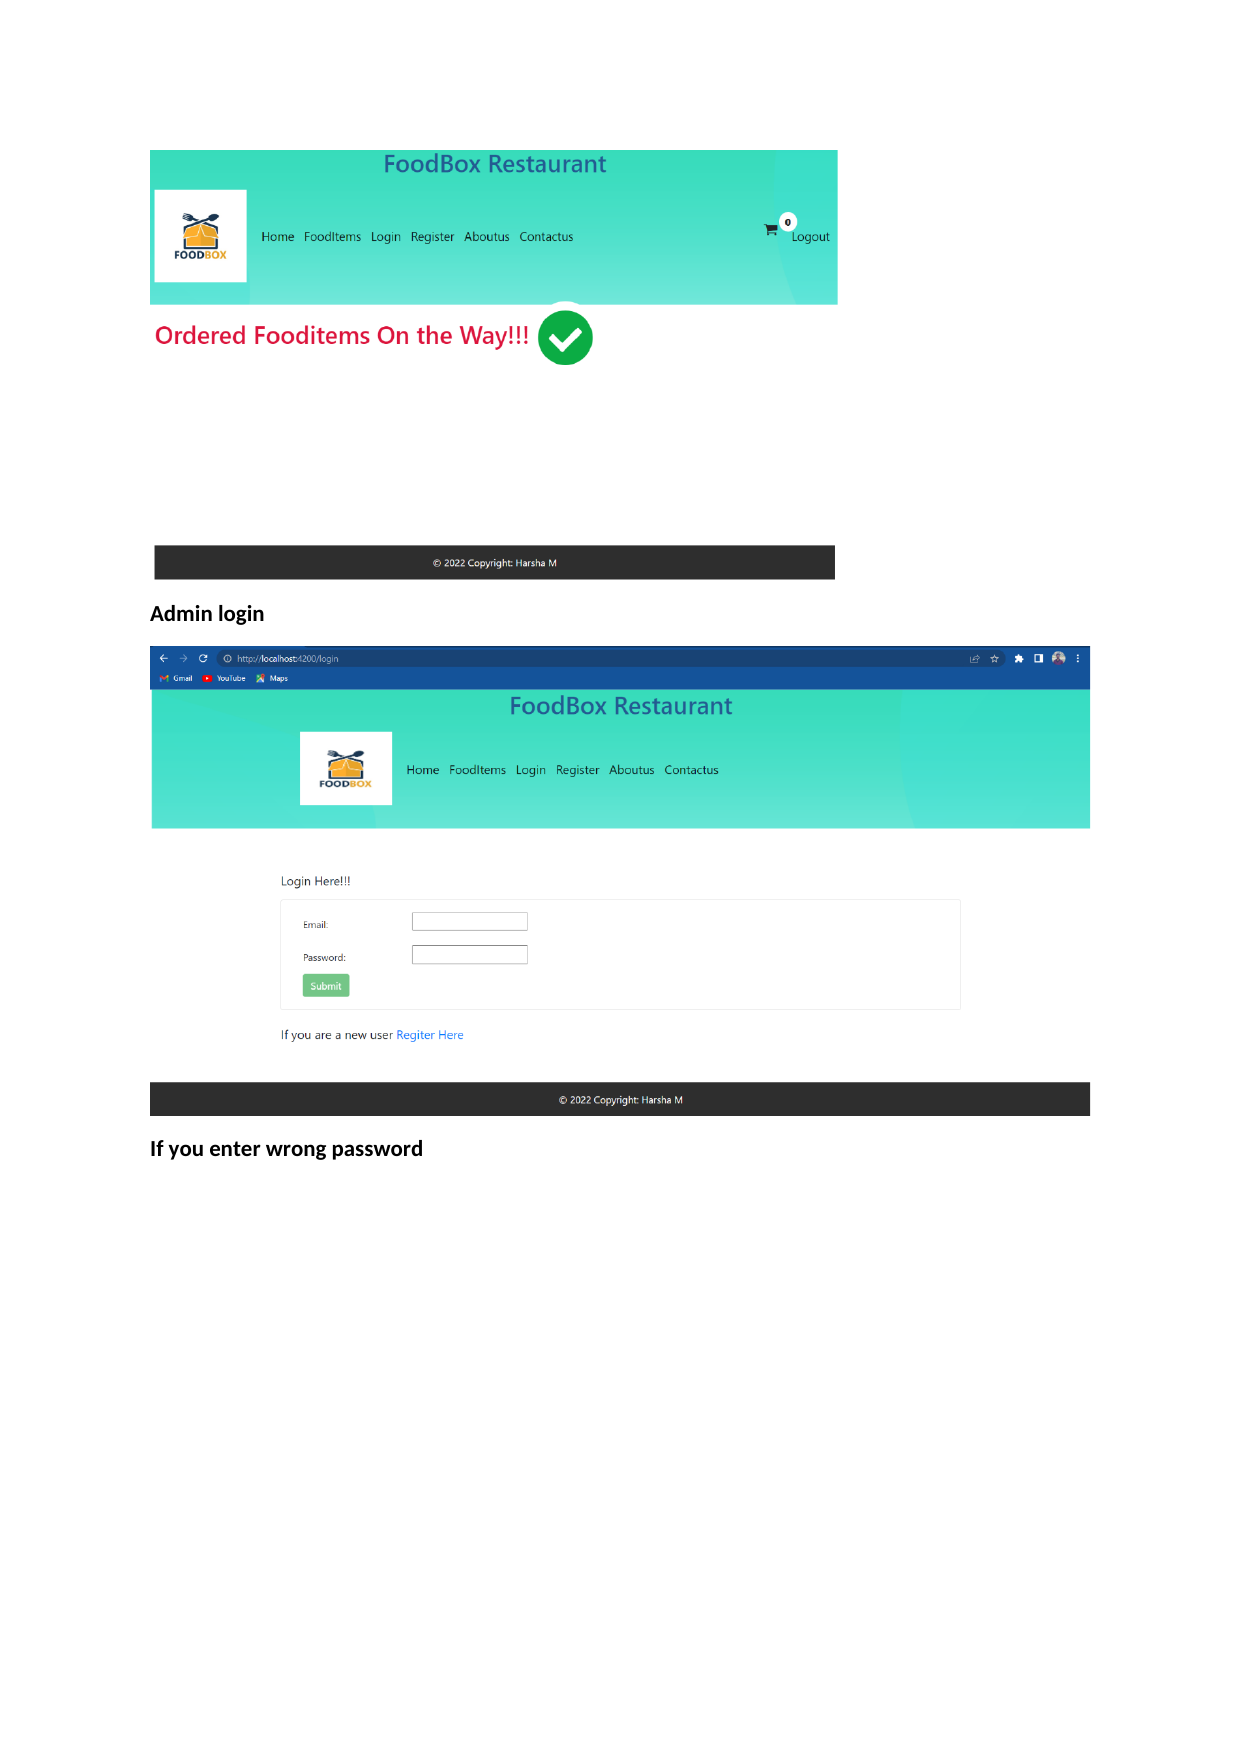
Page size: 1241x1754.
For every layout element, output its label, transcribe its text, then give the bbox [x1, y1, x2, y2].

picture [150, 646, 1091, 1116]
text If you enter wrong password [150, 1134, 1090, 1162]
picture [150, 150, 838, 581]
text Admin login [150, 599, 1090, 627]
